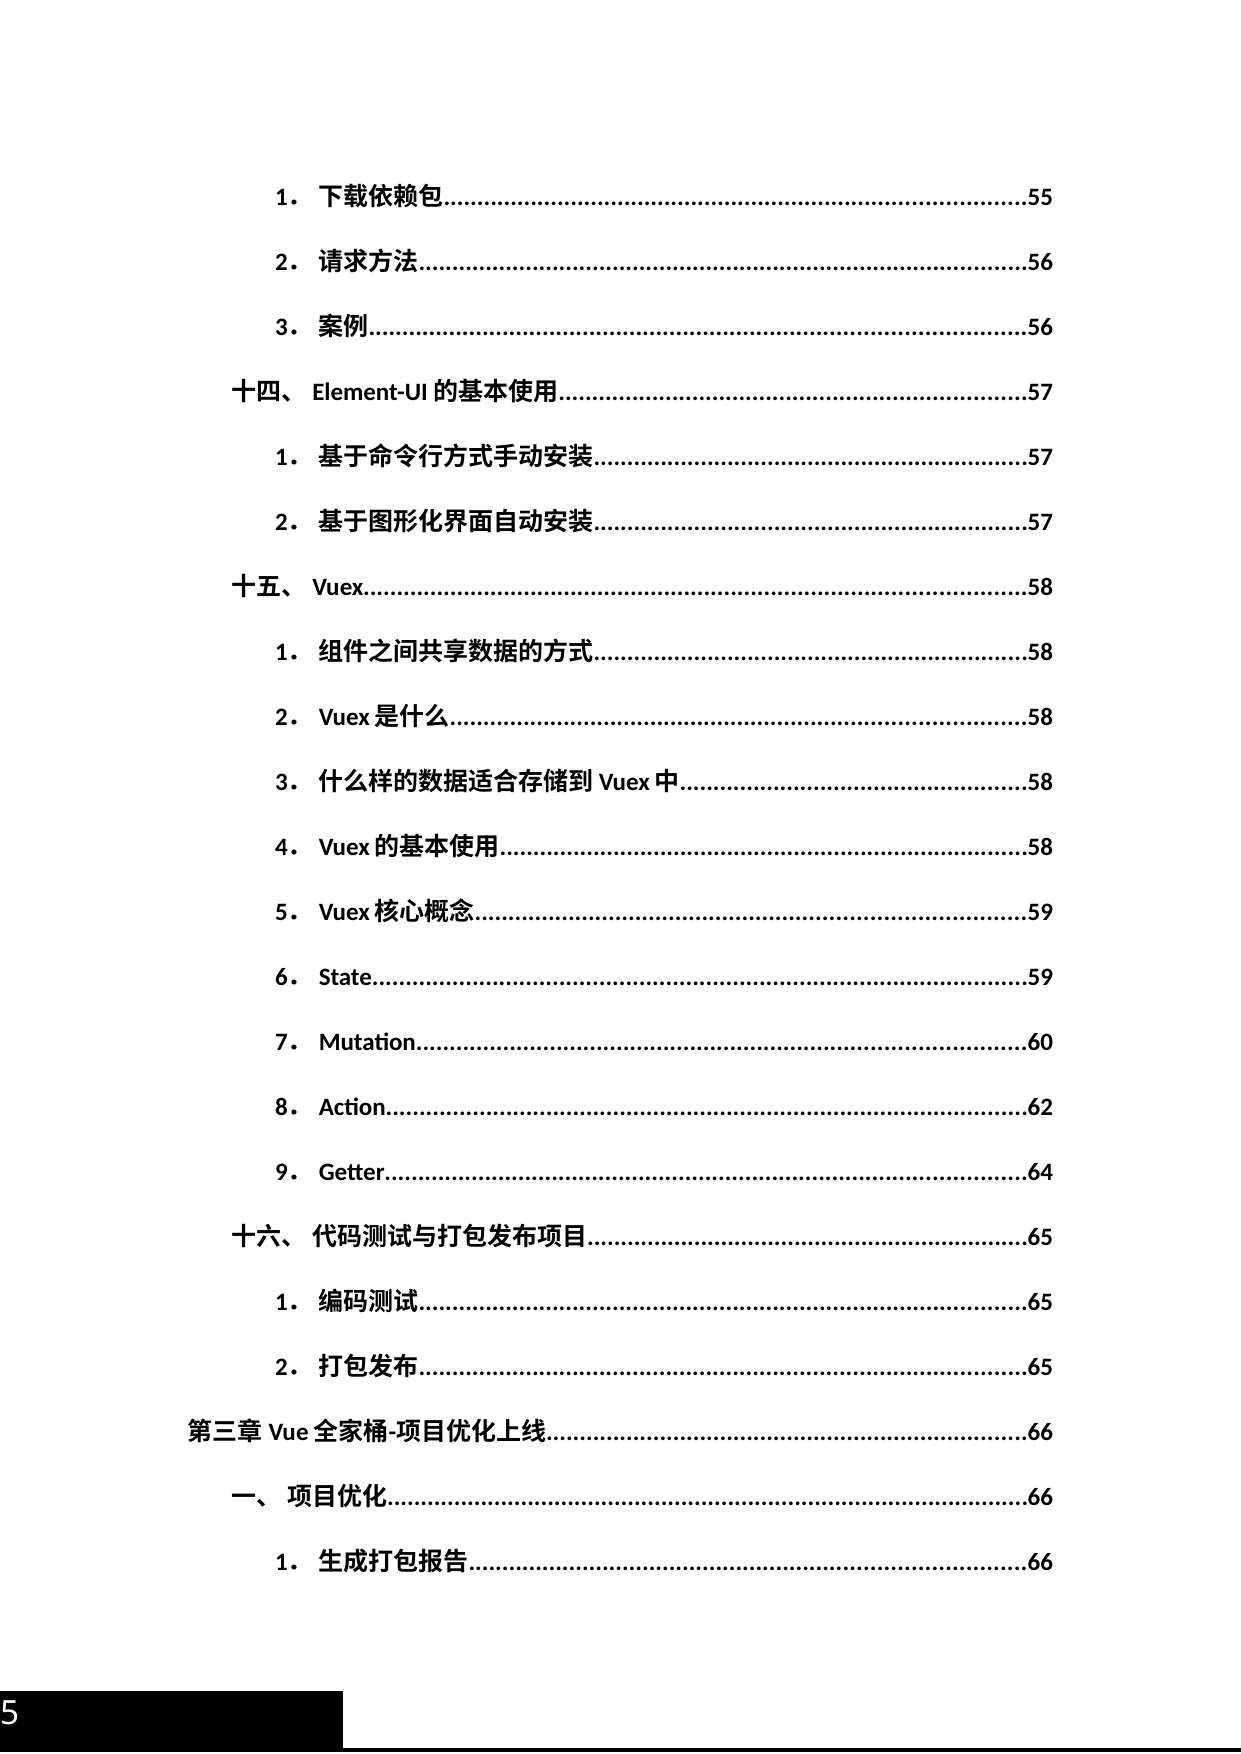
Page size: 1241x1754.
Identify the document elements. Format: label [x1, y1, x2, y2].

picture [0, 1691, 1241, 1752]
